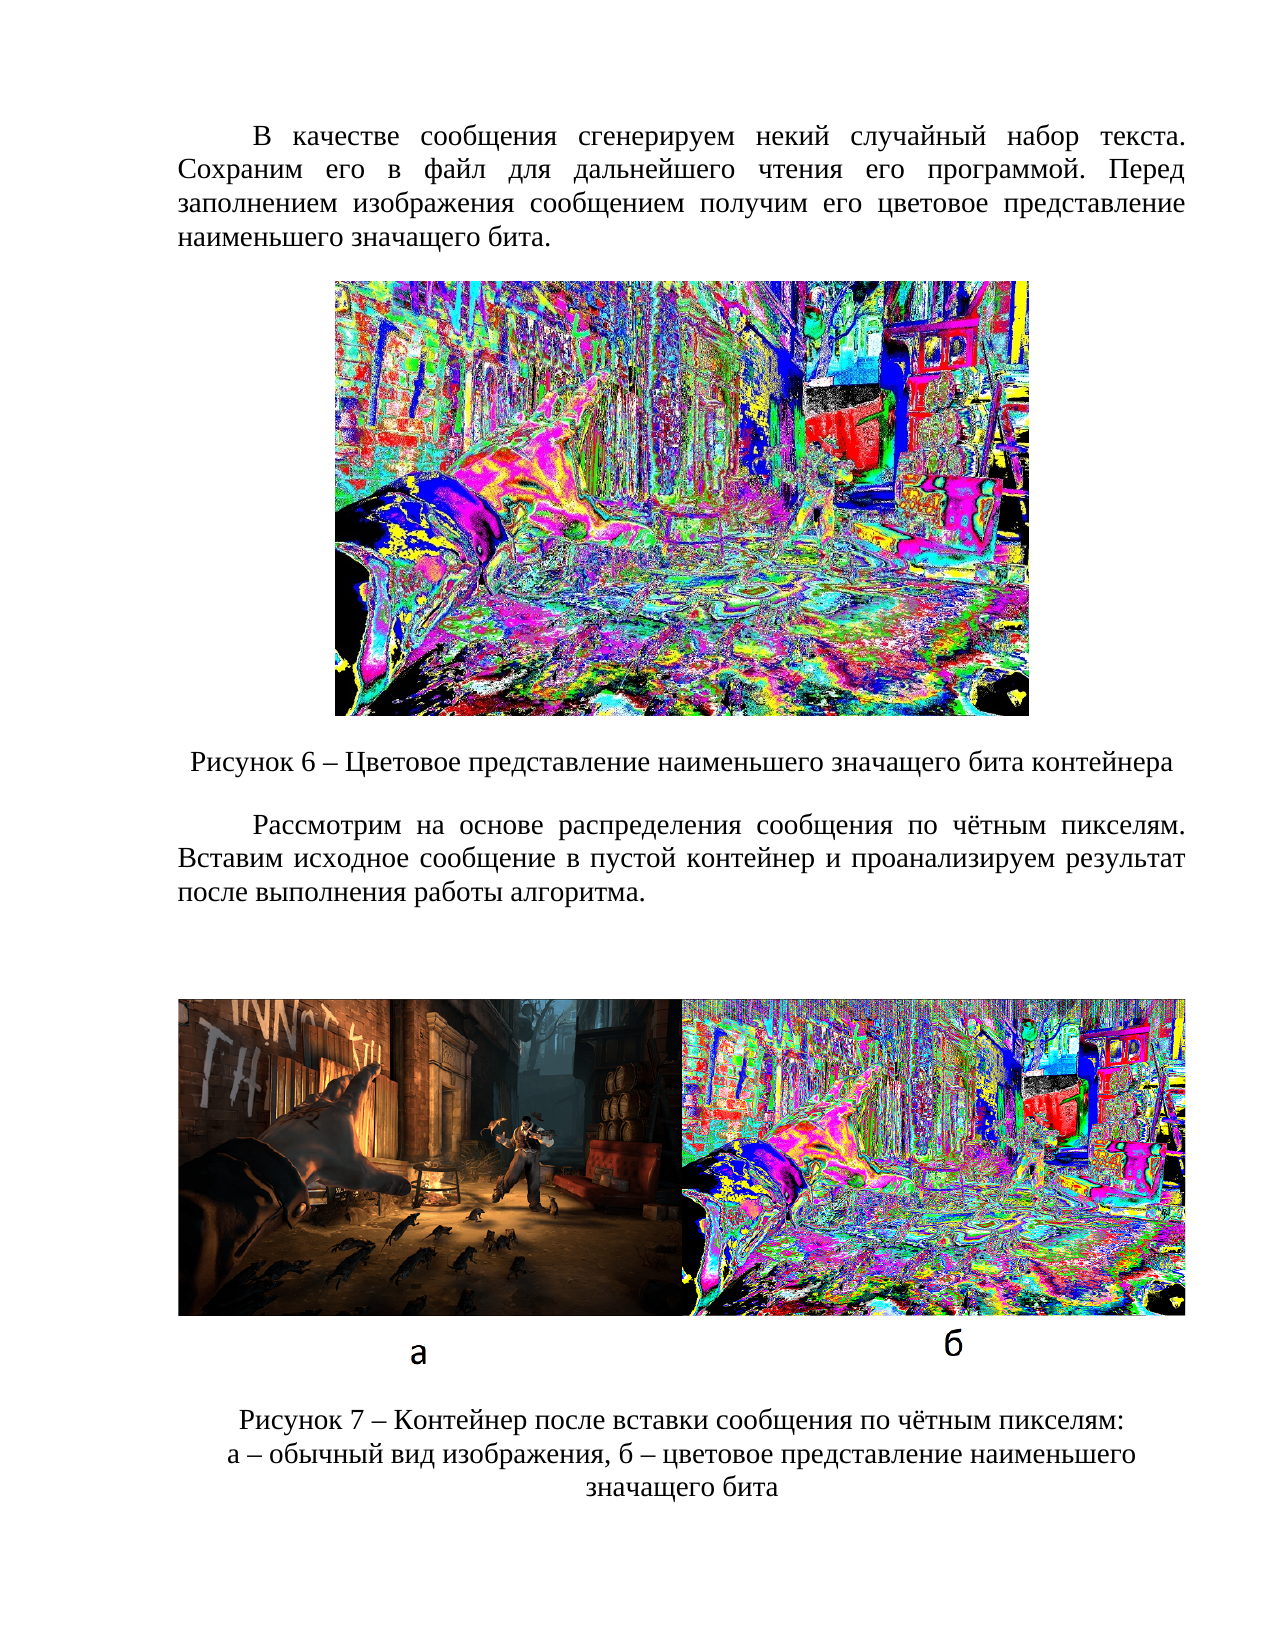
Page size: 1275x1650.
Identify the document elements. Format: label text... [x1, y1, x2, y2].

picture [335, 281, 1029, 716]
text Рисунок 6 – Цветовое представление наименьшего значащего бита контейнера [177, 744, 1186, 778]
text В качестве сообщения сгенерируем некий случайный набор текста. Сохраним его в файл для дальнейшего чтения его программой. Перед заполнением изображения сообщением получим его цветовое представление наименьшего значащего бита. [177, 118, 1186, 252]
text Рассмотрим на основе распределения сообщения по чётным пикселям. Вставим исходное сообщение в пустой контейнер и проанализируем результат после выполнения работы алгоритма. [177, 807, 1186, 908]
picture [178, 999, 1186, 1374]
text Рисунок 7 – Контейнер после вставки сообщения по чётным пикселям: а – обычный вид изображения, б – цветовое представление наименьшего значащего бита [177, 1402, 1186, 1503]
